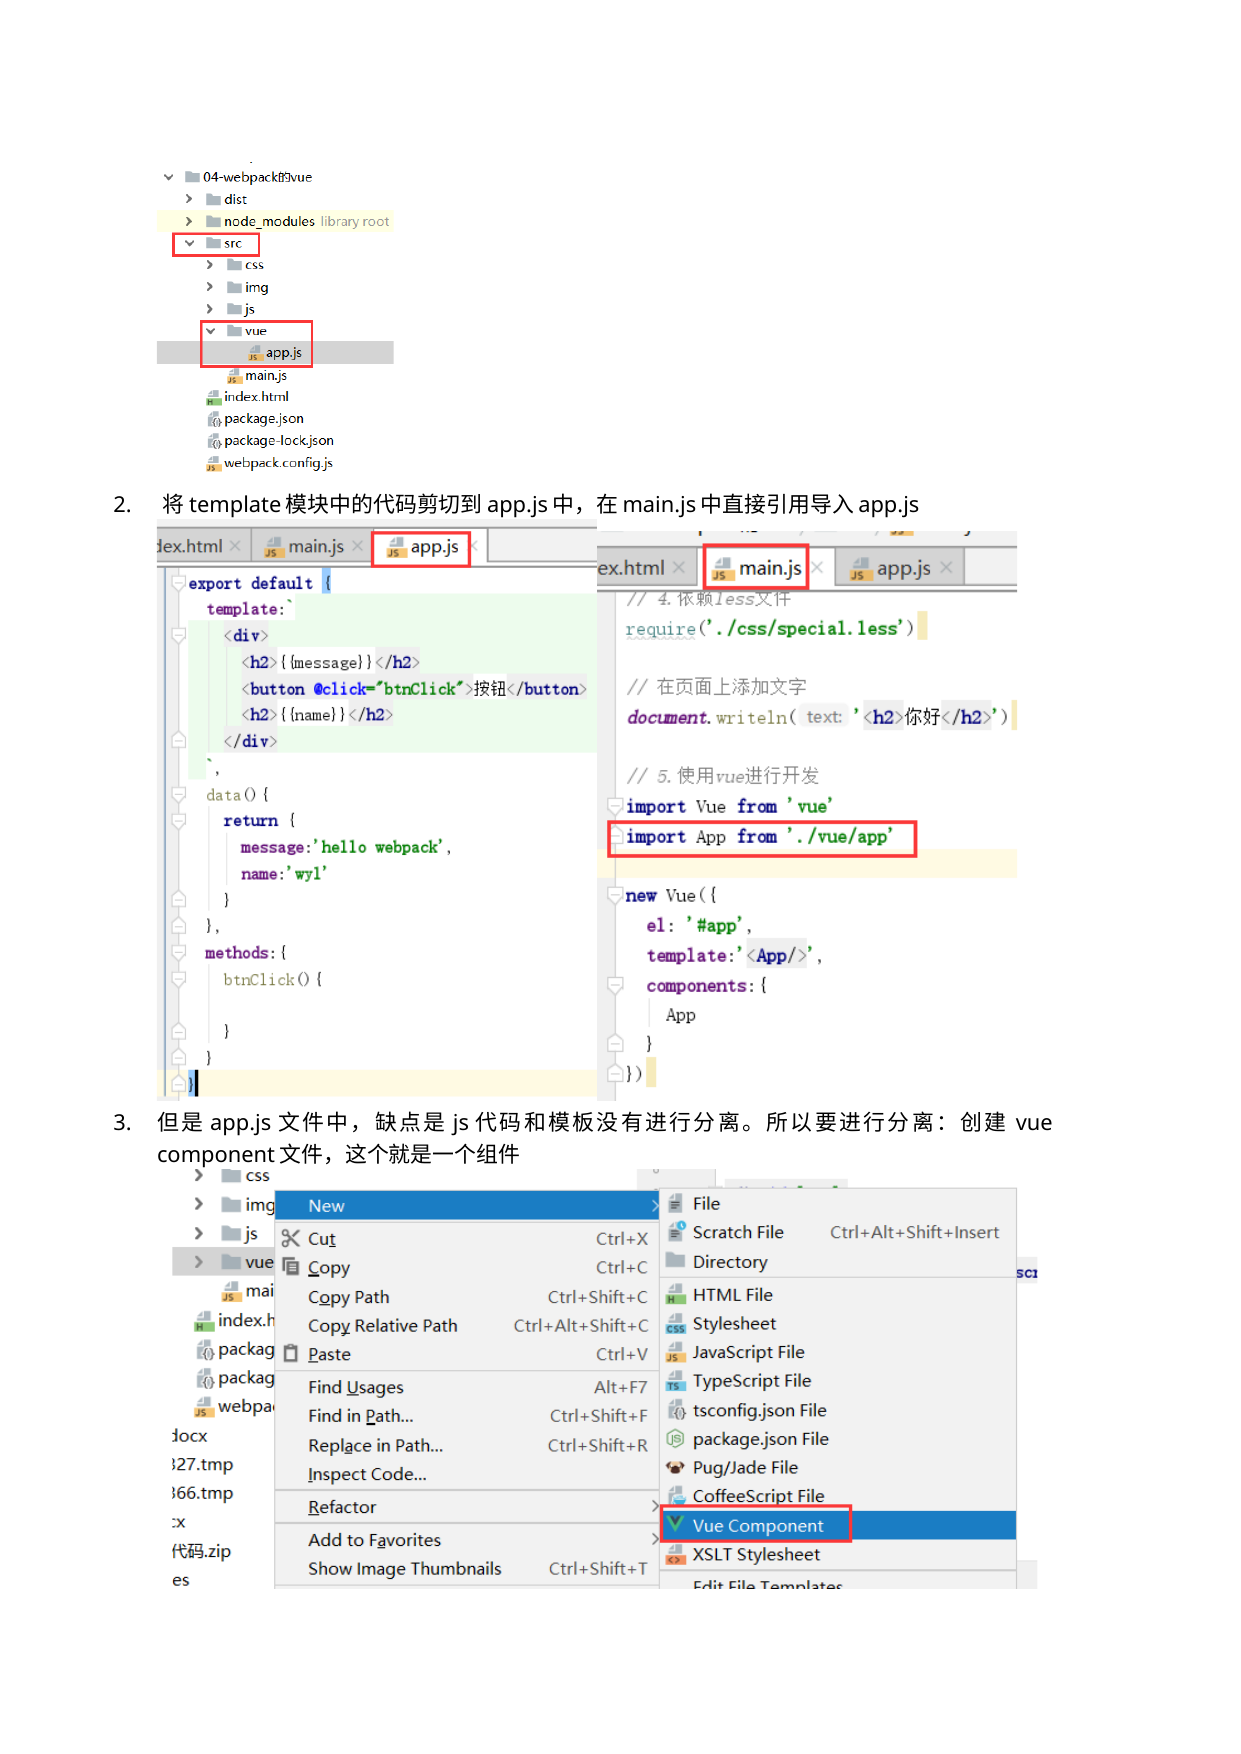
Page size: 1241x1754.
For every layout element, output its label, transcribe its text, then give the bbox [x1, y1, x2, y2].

list 但是app.js文件中，缺点是js代码和模板没有进行分离。所以要进行分离：创建vue component文件，这个就是一个组件 [113, 1104, 1053, 1169]
list 将template模块中的代码剪切到app.js中，在main.js中直接引用导入app.js [113, 487, 1053, 519]
picture [172, 1169, 1038, 1589]
picture [156, 162, 394, 472]
picture [156, 519, 1018, 1101]
